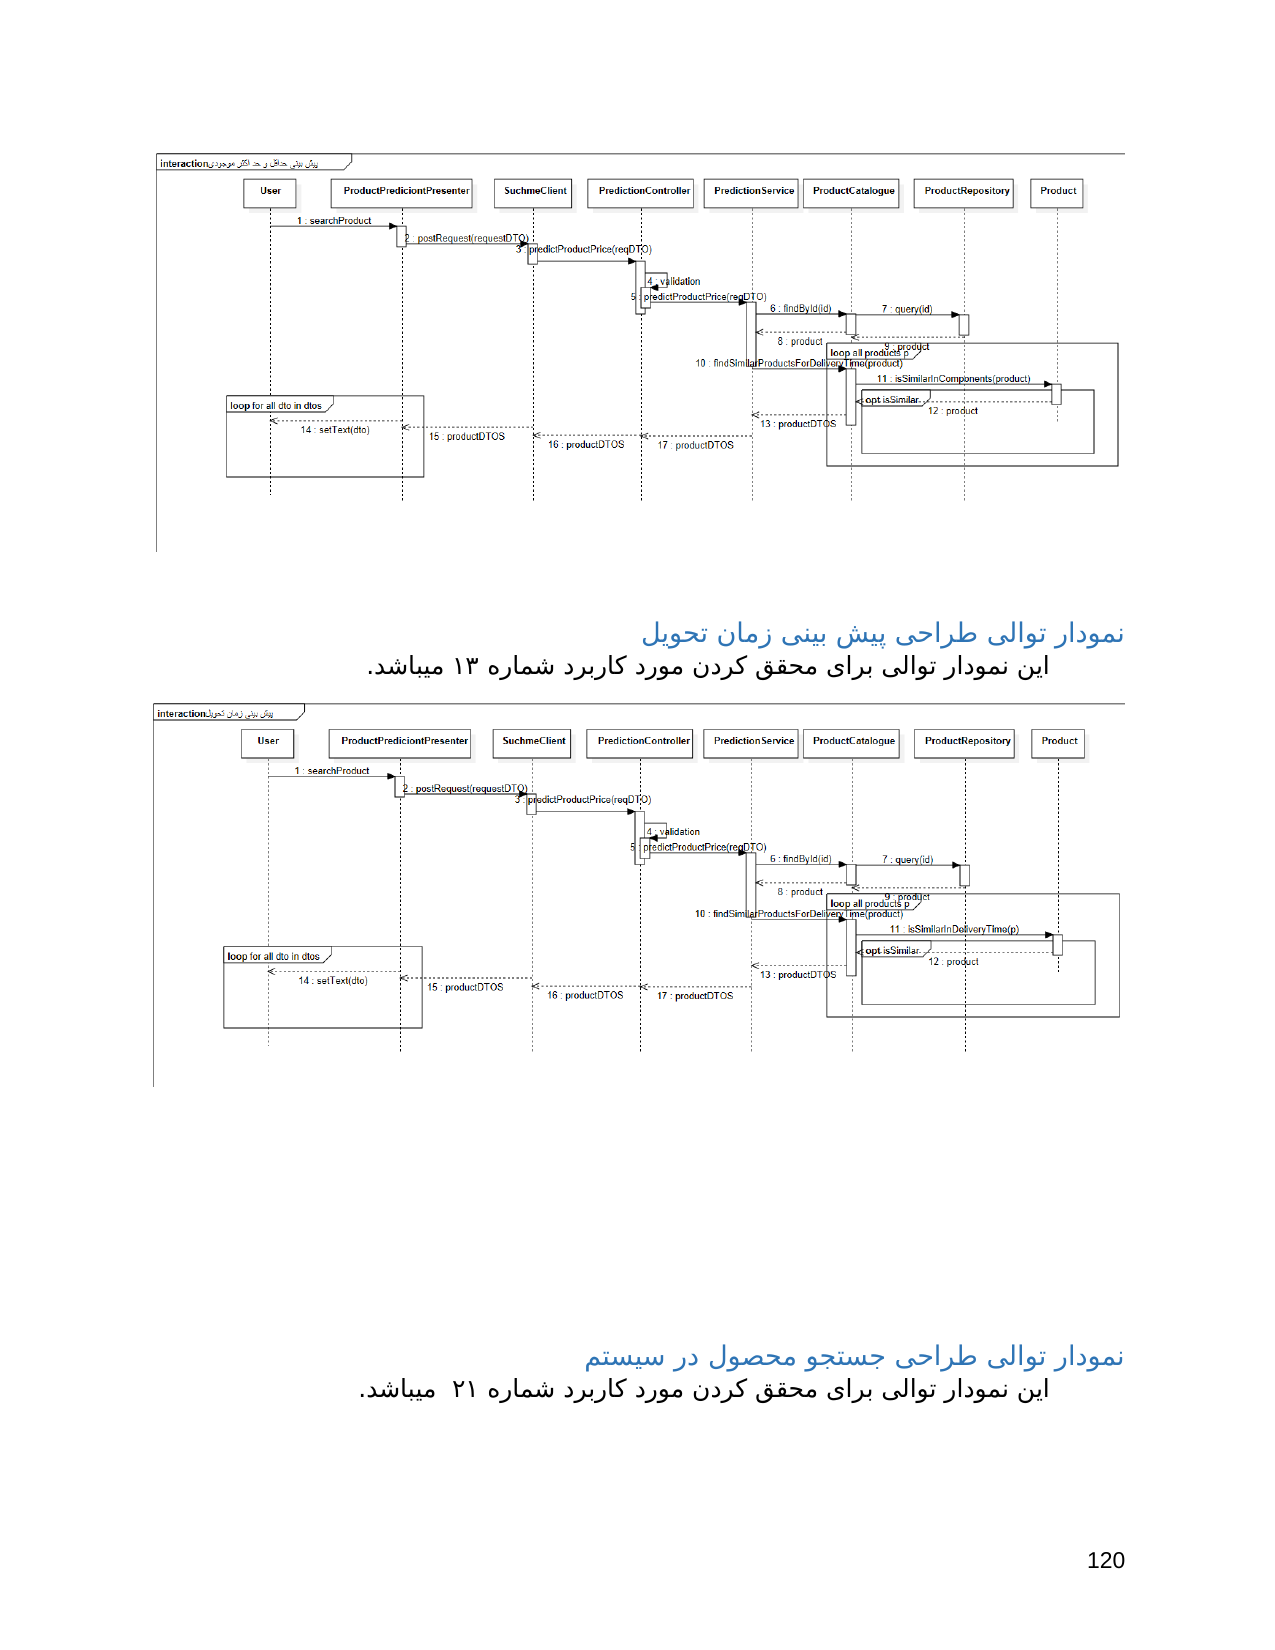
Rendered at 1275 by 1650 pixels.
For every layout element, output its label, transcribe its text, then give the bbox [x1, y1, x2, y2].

subtitle نمودار توالی طراحی پیش بینی زمان تحویل [150, 617, 1125, 649]
picture [151, 699, 1125, 1087]
subtitle نمودار توالی طراحی جستجو محصول در سیستم [150, 1340, 1125, 1372]
picture [151, 150, 1125, 552]
text این نمودار توالی برای محقق کردن مورد کاربرد شماره ۲۱ میباشد. [150, 1374, 1125, 1403]
text این نمودار توالی برای محقق کردن مورد کاربرد شماره ۱۳ میباشد. [150, 651, 1125, 681]
